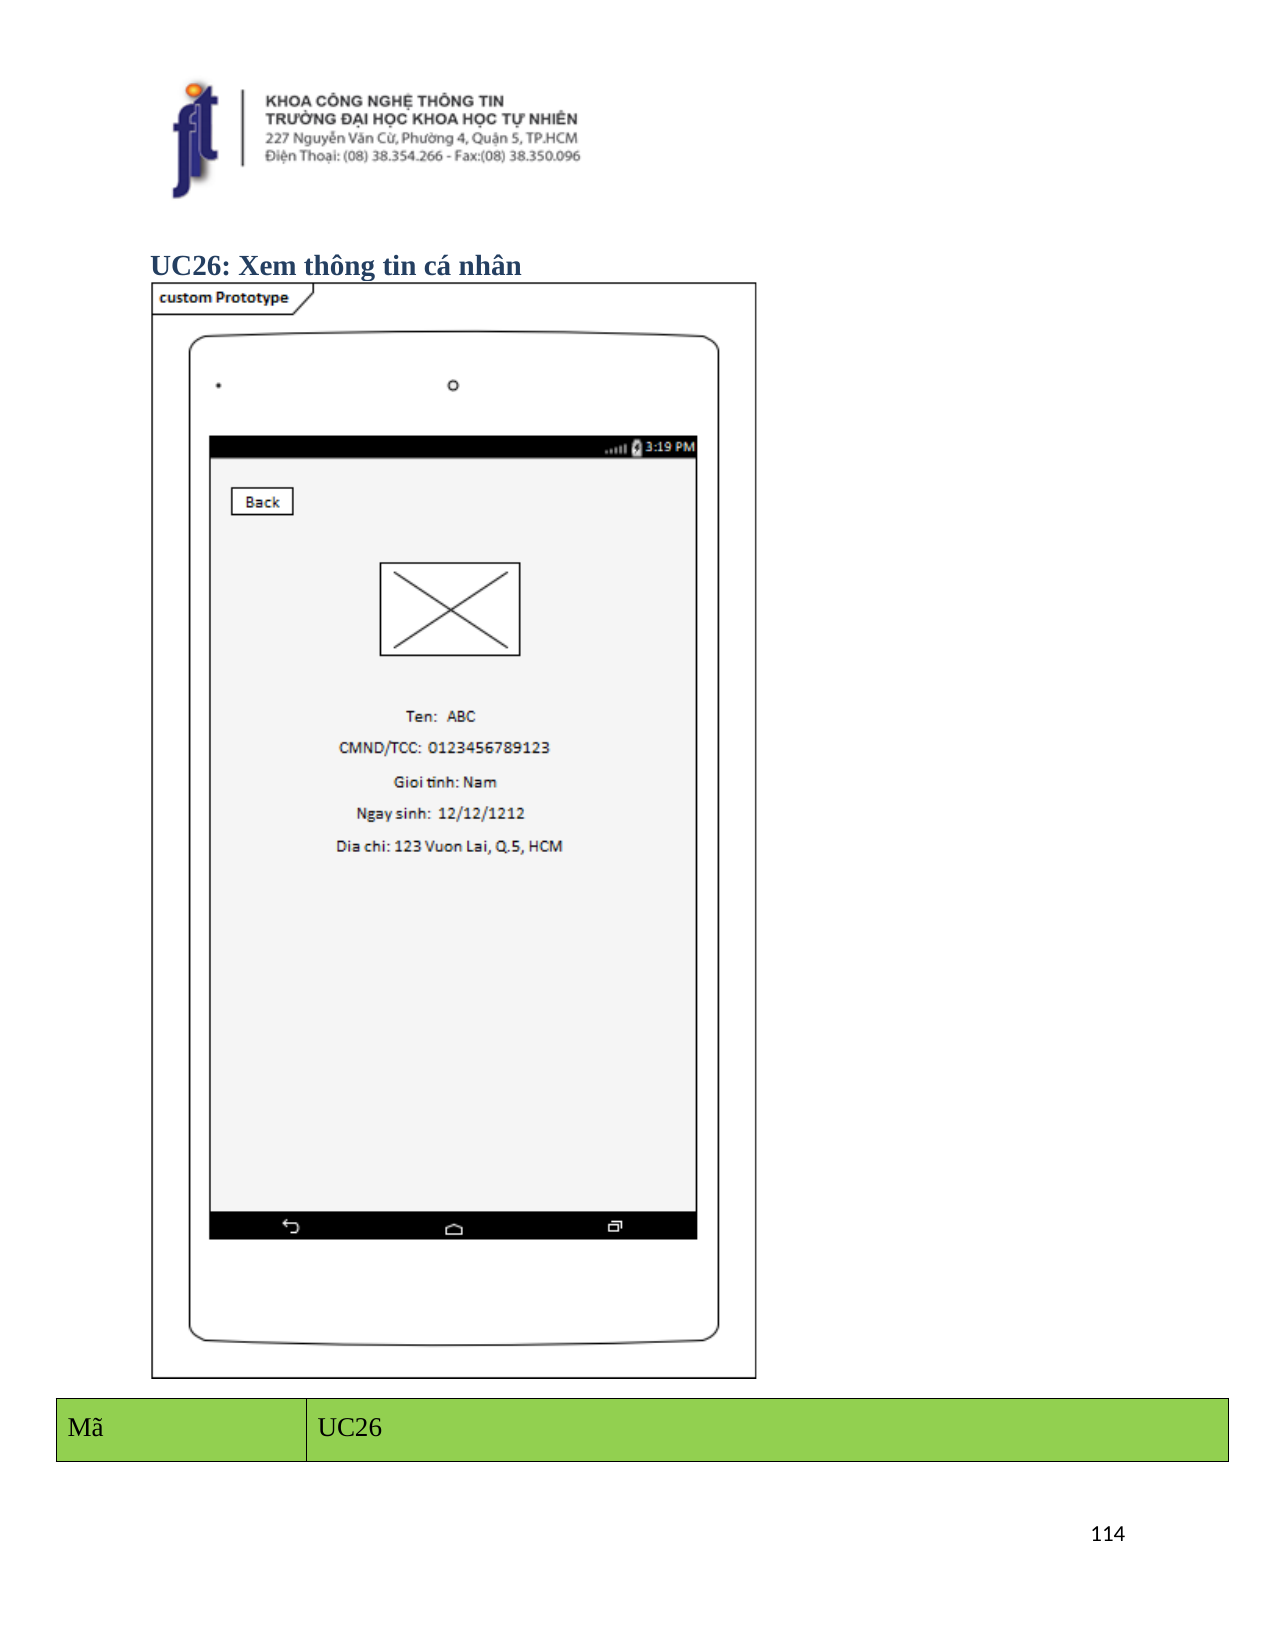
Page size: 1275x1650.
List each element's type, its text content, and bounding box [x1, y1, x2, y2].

table_header UC26 [307, 1399, 1228, 1461]
subtitle UC26: Xem thông tin cá nhân [150, 248, 1125, 282]
picture [150, 281, 757, 1379]
table_header Mã [57, 1399, 306, 1461]
picture [150, 75, 613, 221]
